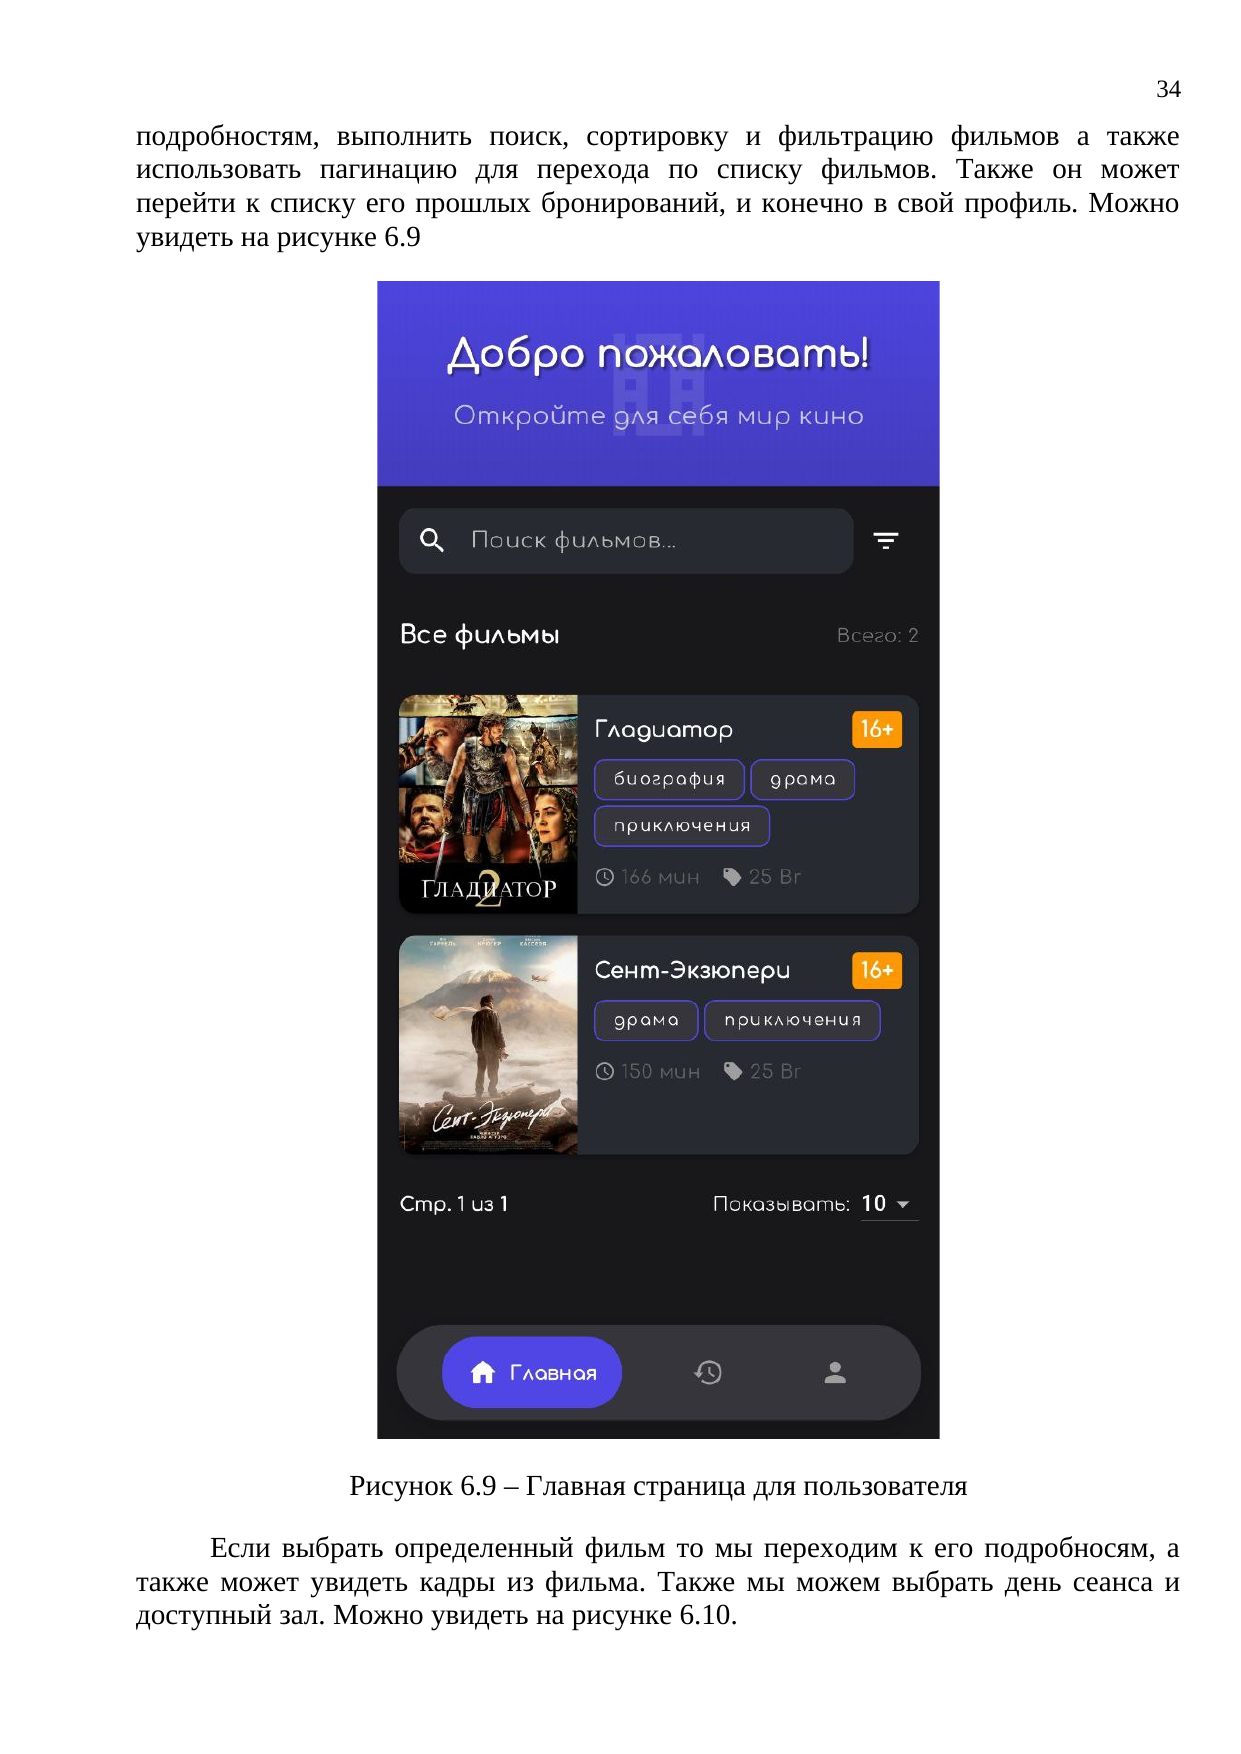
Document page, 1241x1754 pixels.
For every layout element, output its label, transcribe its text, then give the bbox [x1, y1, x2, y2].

text Если выбрать определенный фильм то мы переходим к его подробносям, а также может увидеть кадры из фильма. Также мы можем выбрать день сеанса и доступный зал. Можно увидеть на рисунке 6.10. [136, 1530, 1181, 1631]
text Рисунок 6.9 – Главная страница для пользователя [136, 1468, 1181, 1501]
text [136, 118, 1181, 252]
picture [377, 281, 940, 1439]
